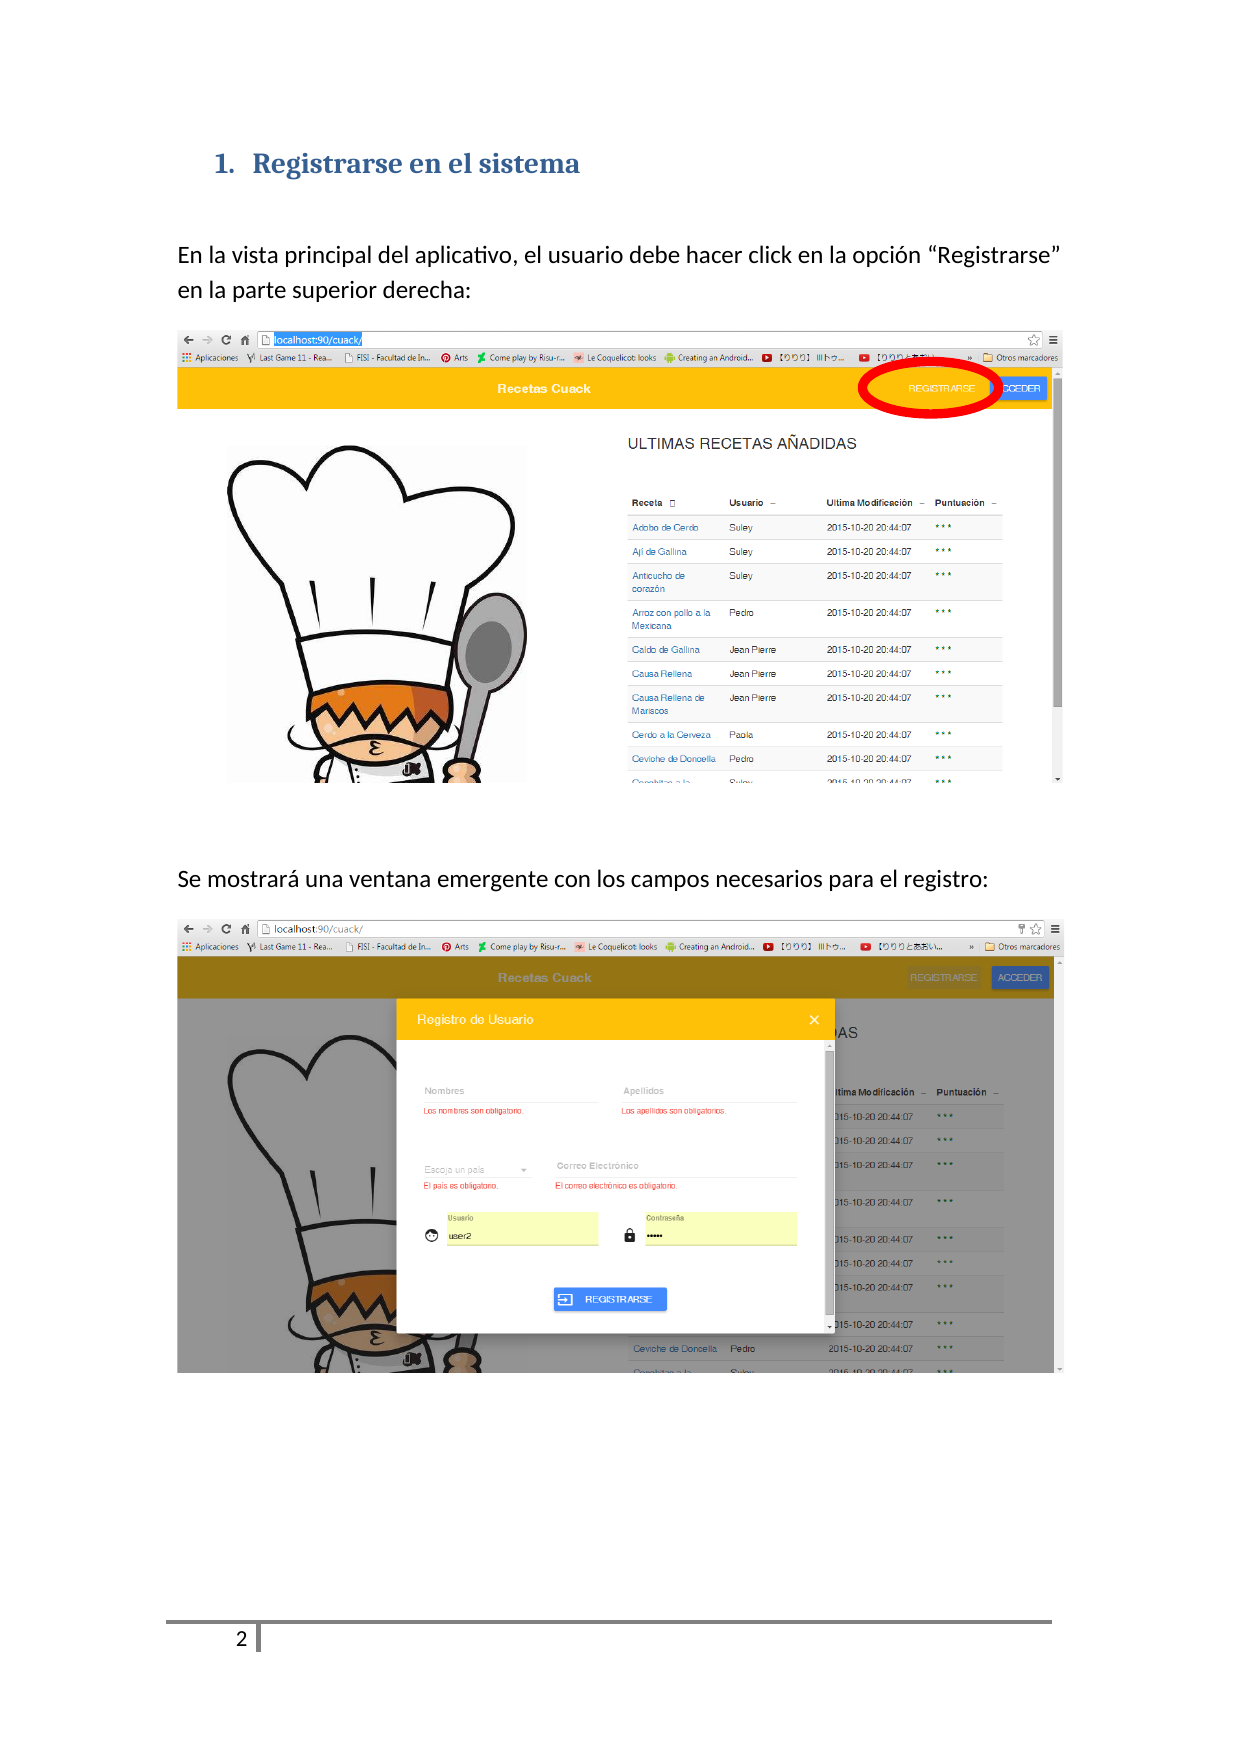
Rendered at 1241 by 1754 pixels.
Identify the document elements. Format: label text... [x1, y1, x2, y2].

picture [177, 919, 1065, 1373]
text Se mostrará una ventana emergente con los campos necesarios para el registro: [177, 863, 1063, 894]
text En la vista principal del aplicativo, el usuario debe hacer click en la opción “Registrarse” en la parte superior derecha: [177, 239, 1063, 305]
subtitle Registrarse en el sistema [215, 148, 1063, 181]
picture [177, 330, 1063, 783]
